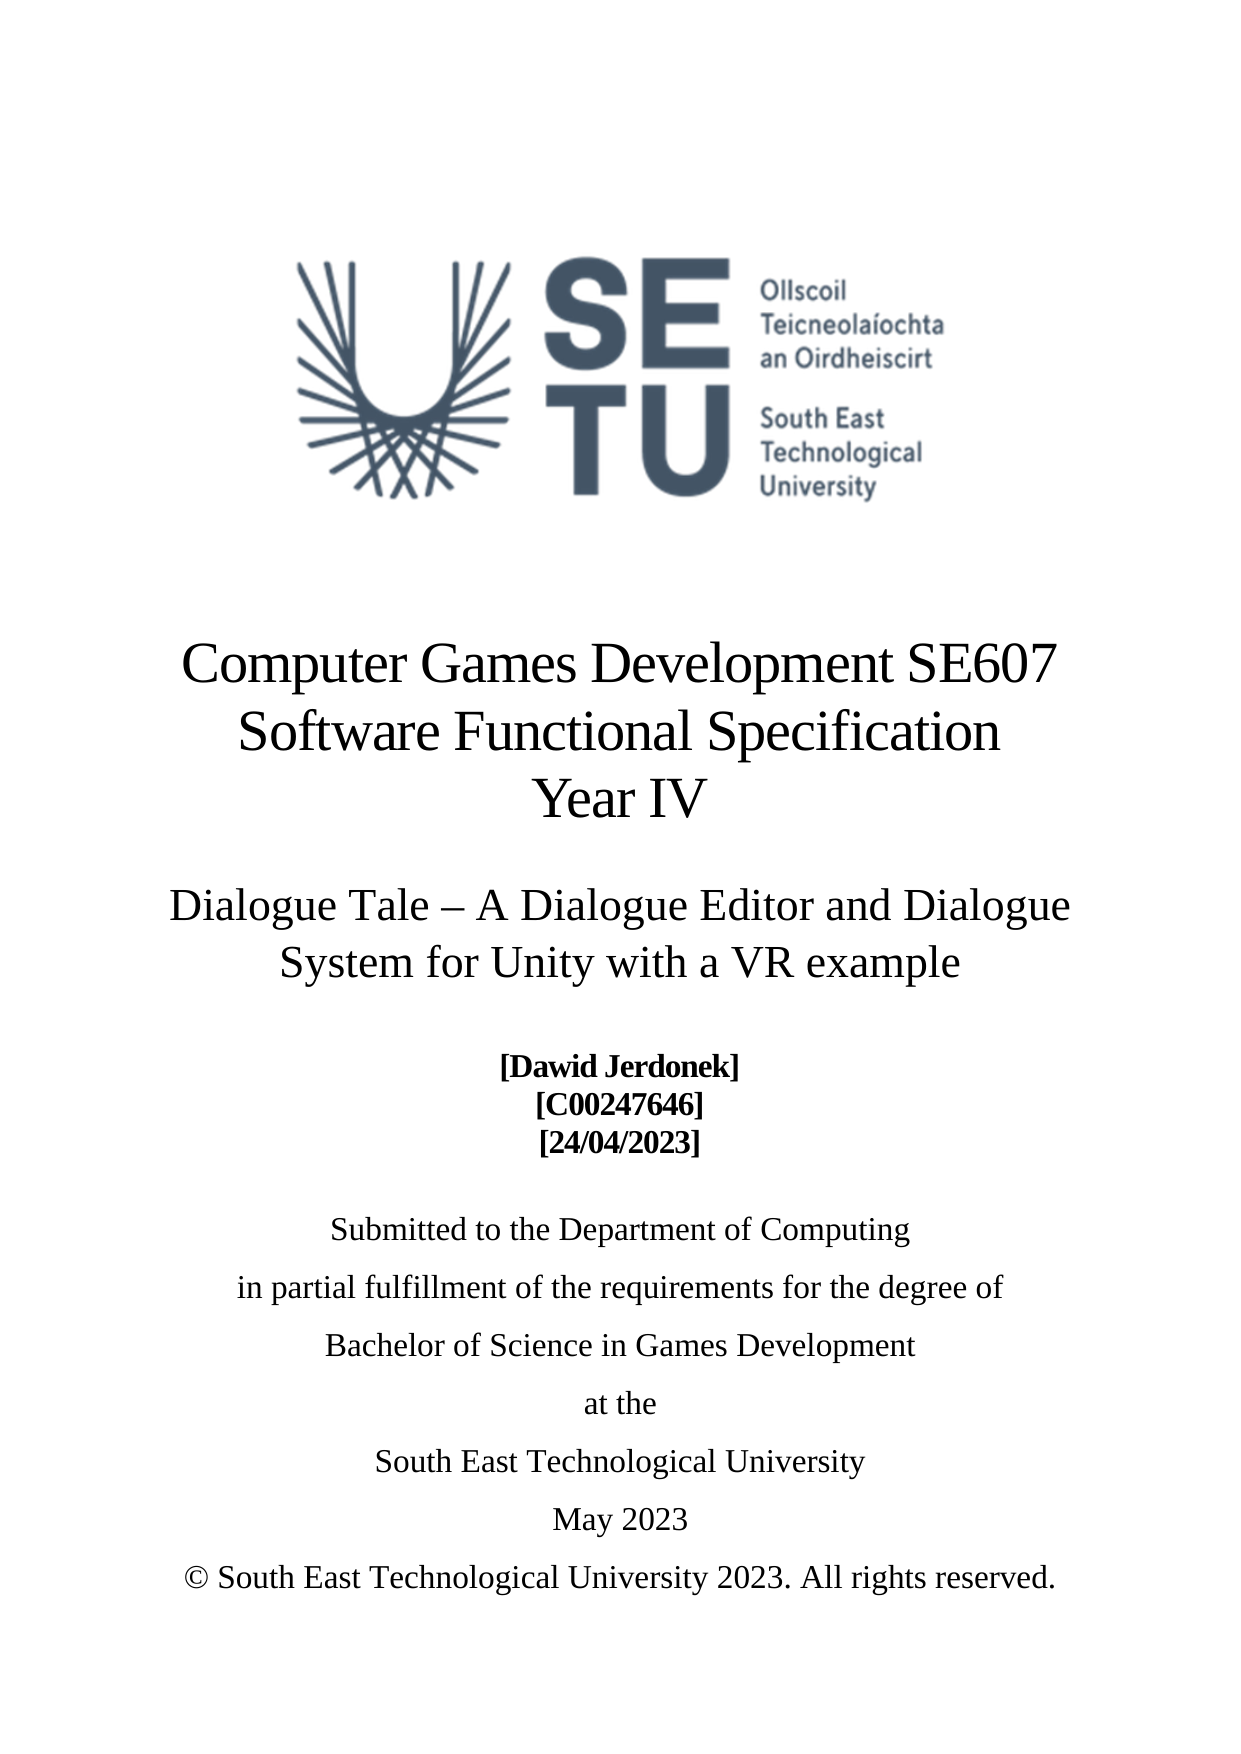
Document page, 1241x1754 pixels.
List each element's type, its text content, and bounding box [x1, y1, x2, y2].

text Dialogue Tale – A Dialogue Editor and Dialogue System for Unity with a VR example [150, 877, 1090, 987]
text Bachelor of Science in Games Development [150, 1325, 1090, 1363]
title Software Functional Specification [150, 696, 1090, 763]
text Submitted to the Department of Computing [150, 1209, 1090, 1247]
text May 2023 [150, 1499, 1090, 1537]
text at the [150, 1383, 1090, 1421]
title Year IV [150, 763, 1090, 830]
picture [209, 149, 1032, 610]
text © South East Technological University 2023. All rights reserved. [150, 1557, 1090, 1595]
title [24/04/2023] [150, 1123, 1090, 1161]
title Computer Games Development SE607 [150, 628, 1090, 696]
title [Dawid Jerdonek] [150, 1046, 1090, 1084]
title [C00247646] [150, 1084, 1090, 1123]
text South East Technological University [150, 1441, 1090, 1479]
text in partial fulfillment of the requirements for the degree of [150, 1267, 1090, 1305]
